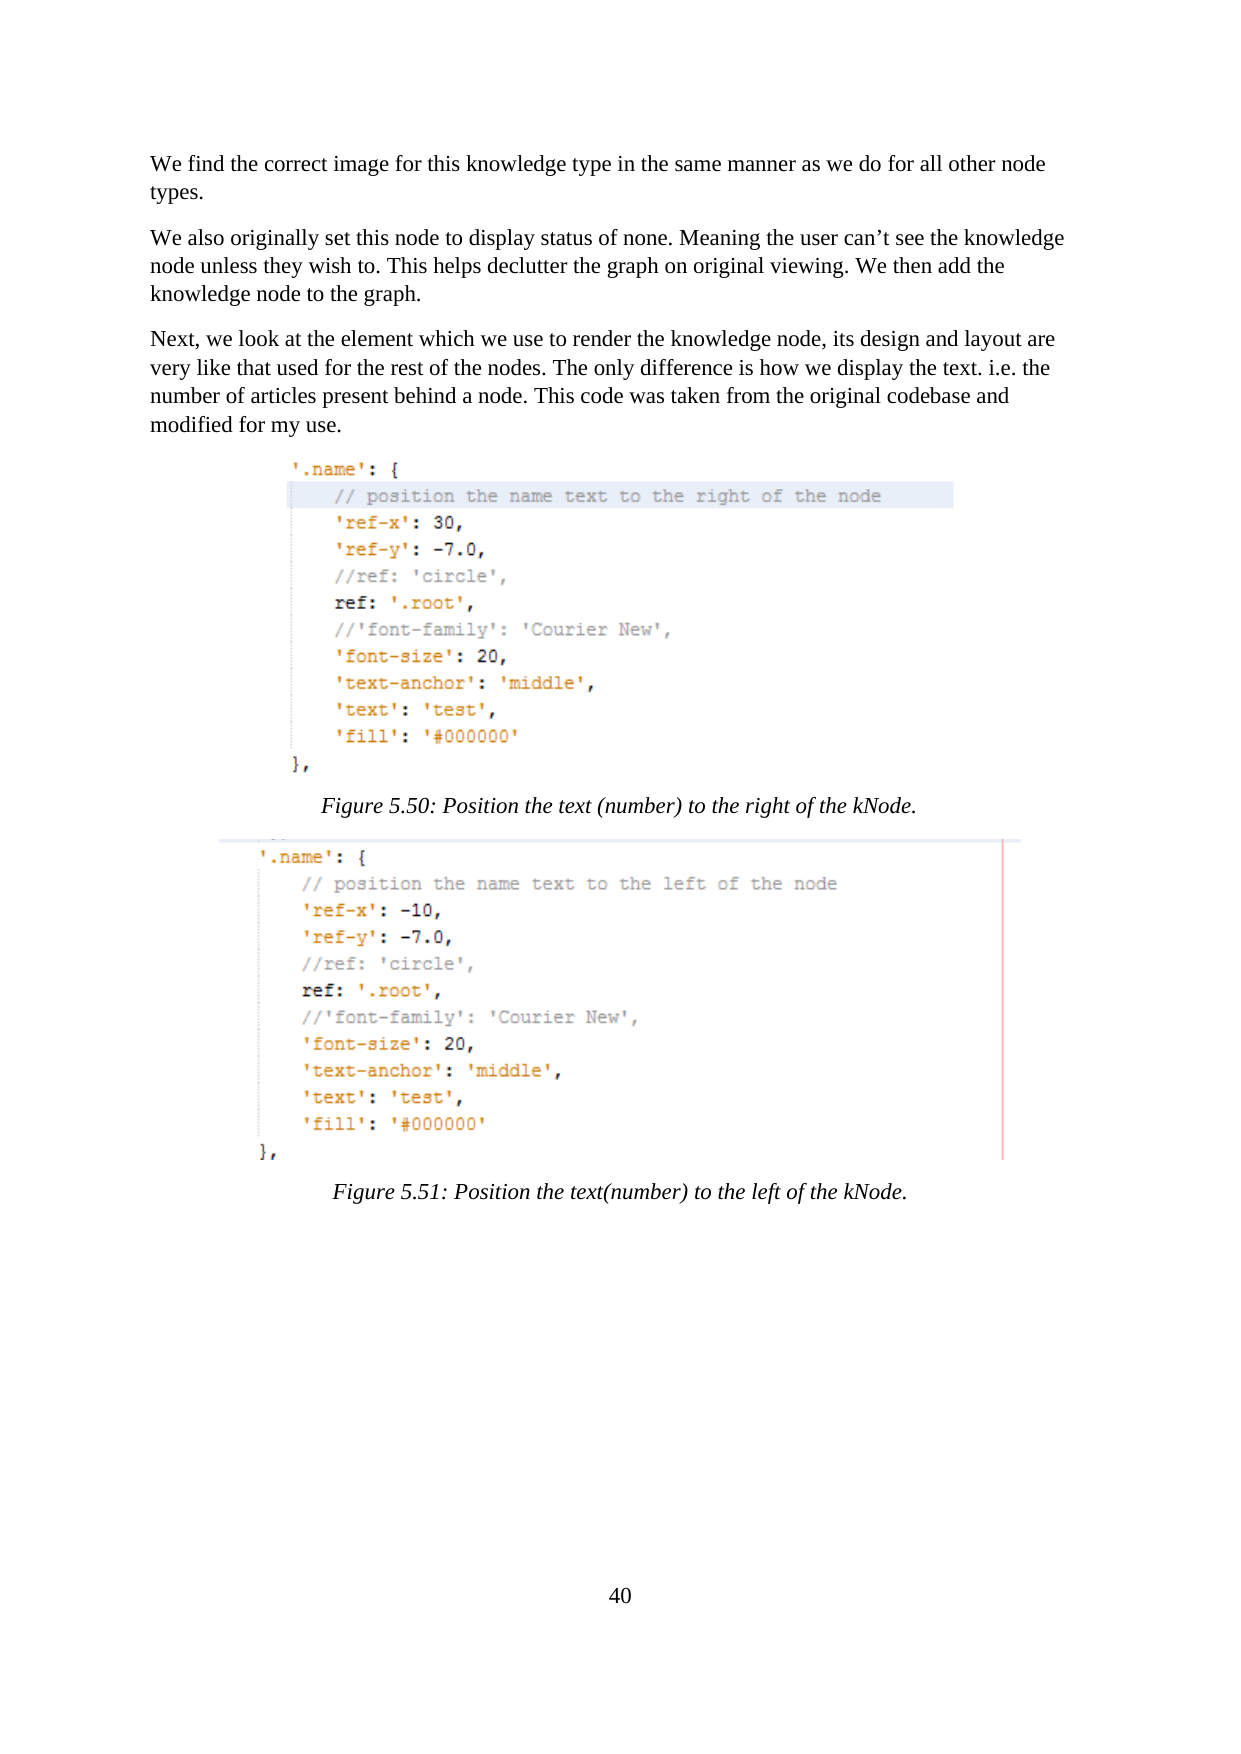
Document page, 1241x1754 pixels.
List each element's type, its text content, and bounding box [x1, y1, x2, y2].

picture [286, 456, 954, 774]
text Next, we look at the element which we use to render the knowledge node, its design and layout are very like that used for the rest of the nodes. The only difference is how we display the text. i.e. the number of articles present behind a node. This code was taken from the original codebase and modified for my use. [150, 326, 1090, 437]
text We also originally set this node to display status of none. Meaning the user can’t see the knowledge node unless they wish to. This helps declutter the graph on original viewing. We then add the knowledge node to the graph. [150, 223, 1090, 307]
picture [219, 839, 1021, 1160]
text We find the correct image for this knowledge type in the same manner as we do for all other node types. [150, 150, 1090, 205]
